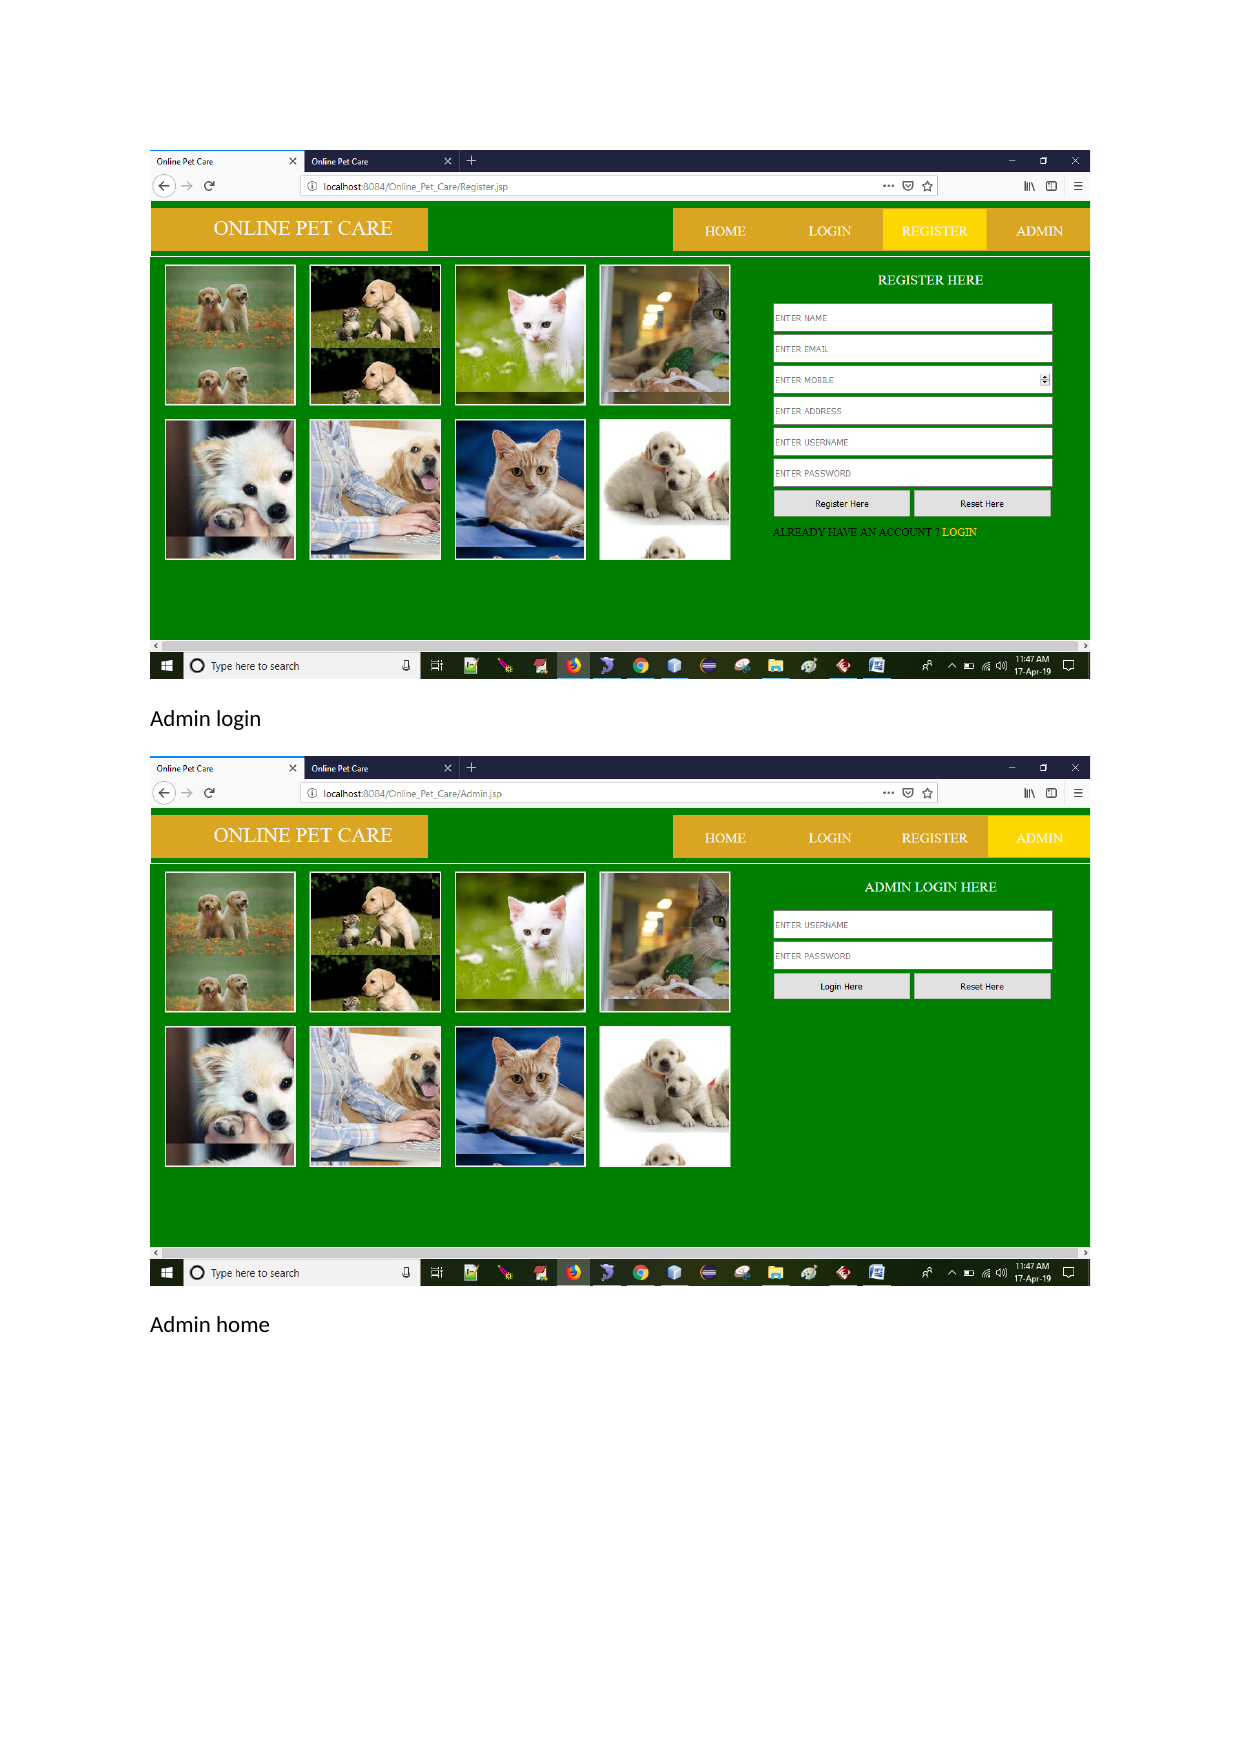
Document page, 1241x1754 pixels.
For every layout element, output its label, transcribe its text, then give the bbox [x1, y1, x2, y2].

picture [150, 756, 1091, 1286]
picture [150, 150, 1091, 679]
text Admin home [150, 1310, 1090, 1338]
text Admin login [150, 704, 1090, 732]
